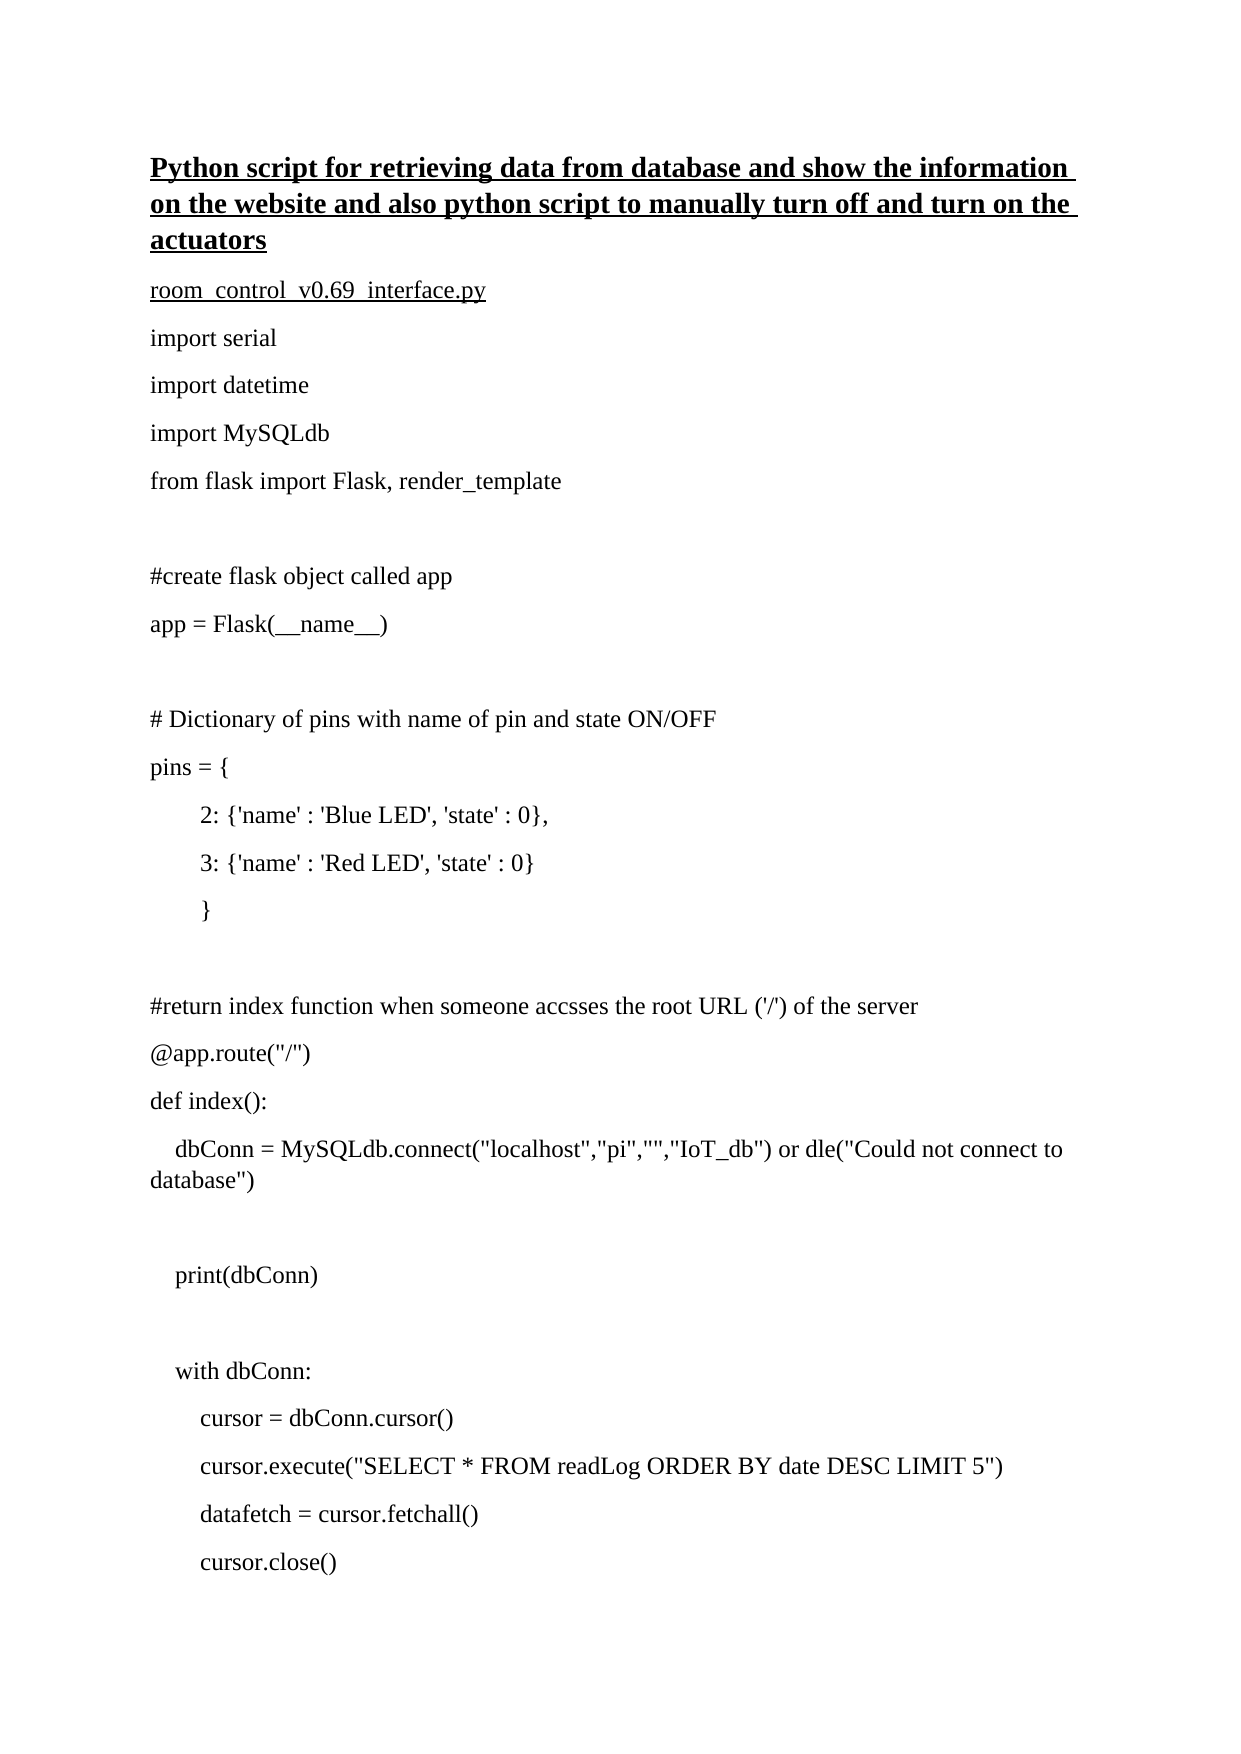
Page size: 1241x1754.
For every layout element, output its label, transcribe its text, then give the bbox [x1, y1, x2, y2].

text dbConn = MySQLdb.connect("localhost","pi","","IoT_db") or dle("Could not connect to database") [150, 1134, 1090, 1194]
text import datetime [150, 371, 1090, 399]
text room_control_v0.69_interface.py [150, 275, 1090, 304]
text with dbConn: [150, 1356, 1090, 1384]
text cursor = dbConn.cursor() [150, 1403, 1090, 1432]
text # Dictionary of pins with name of pin and state ON/OFF [150, 704, 1090, 733]
text #return index function when someone accsses the root URL ('/') of the server [150, 991, 1090, 1019]
text 2: {'name' : 'Blue LED', 'state' : 0}, [150, 800, 1090, 829]
text app = Flask(__name__) [150, 609, 1090, 638]
text import MySQLdb [150, 418, 1090, 447]
text datafetch = cursor.fetchall() [150, 1499, 1090, 1528]
text cursor.execute("SELECT * FROM readLog ORDER BY date DESC LIMIT 5") [150, 1451, 1090, 1480]
text from flask import Flask, render_template [150, 466, 1090, 495]
text cursor.close() [150, 1547, 1090, 1575]
text #create flask object called app [150, 561, 1090, 590]
text def index(): [150, 1086, 1090, 1115]
text pins = { [150, 752, 1090, 781]
text @app.route("/") [150, 1038, 1090, 1067]
text 3: {'name' : 'Red LED', 'state' : 0} [150, 848, 1090, 876]
text } [150, 895, 1090, 924]
text Python script for retrieving data from database and show the information on the website and also python script to manually turn off and turn on the actuators [150, 150, 1090, 256]
text print(dbConn) [150, 1260, 1090, 1289]
text import serial [150, 323, 1090, 352]
